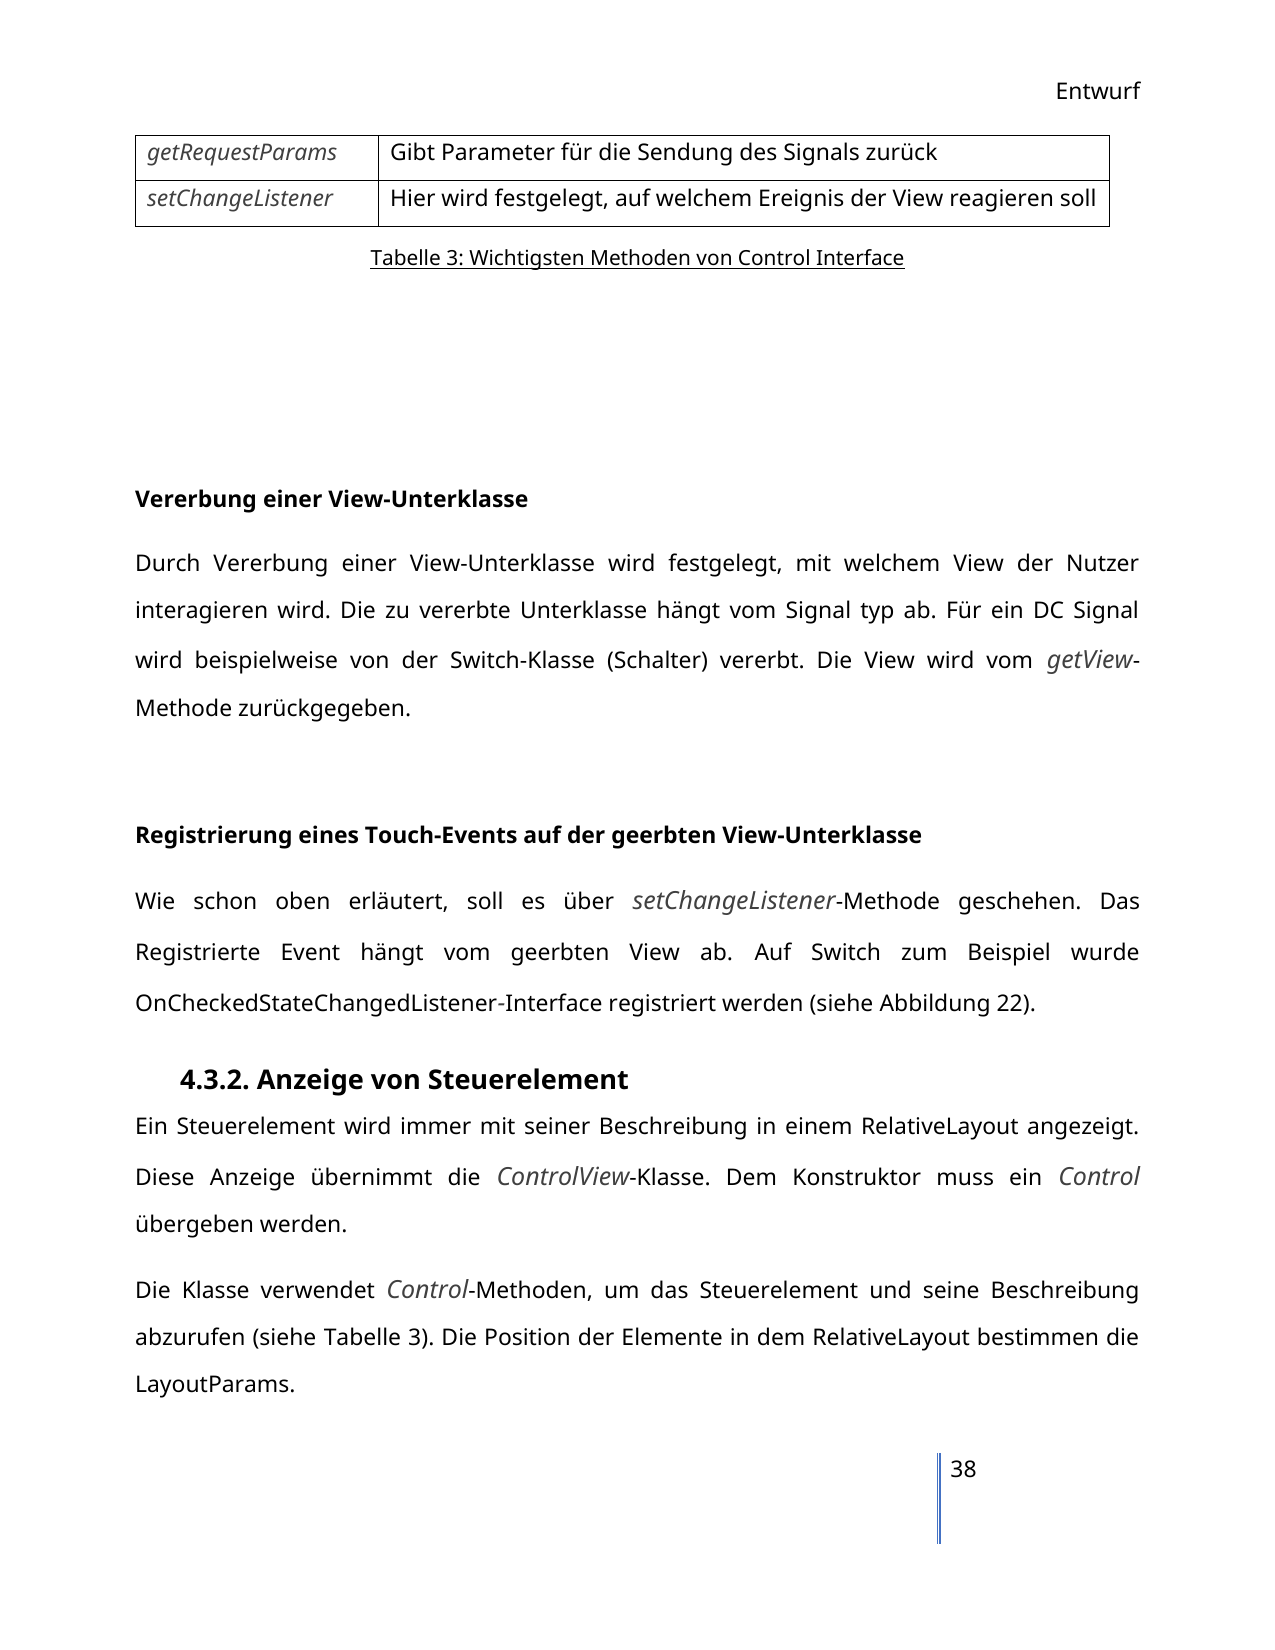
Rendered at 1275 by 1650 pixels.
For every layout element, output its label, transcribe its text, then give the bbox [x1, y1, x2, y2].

table_cell setChangeListener [136, 181, 378, 226]
text Tabelle : Wichtigsten Methoden von Control Interface [135, 243, 1140, 272]
table_cell getRequestParams [136, 136, 378, 180]
text Registrierung eines Touch-Events auf der geerbten View-Unterklasse [135, 819, 1140, 850]
text Wie schon oben erläutert, soll es über setChangeListener-Methode geschehen. Das Registrierte Event hängt vom geerbten View ab. Auf Switch zum Beispiel wurde OnCheckedStateChangedListener-Interface registriert werden (siehe Abbildung 22). [135, 882, 1140, 1018]
subtitle Anzeige von Steuerelement [180, 1061, 1140, 1097]
text Die Klasse verwendet Control-Methoden, um das Steuerelement und seine Beschreibung abzurufen (siehe Tabelle 3). Die Position der Elemente in dem RelativeLayout bestimmen die LayoutParams. [135, 1271, 1140, 1399]
text Durch Vererbung einer View-Unterklasse wird festgelegt, mit welchem View der Nutzer interagieren wird. Die zu vererbte Unterklasse hängt vom Signal typ ab. Für ein DC Signal wird beispielweise von der Switch-Klasse (Schalter) vererbt. Die View wird vom getView-Methode zurückgegeben. [135, 547, 1140, 723]
text Vererbung einer View-Unterklasse [135, 483, 1140, 515]
table_cell Gibt Parameter für die Sendung des Signals zurück [379, 136, 1109, 180]
text Ein Steuerelement wird immer mit seiner Beschreibung in einem RelativeLayout angezeigt. Diese Anzeige übernimmt die ControlView-Klasse. Dem Konstruktor muss ein Control übergeben werden. [135, 1110, 1140, 1239]
table_cell Hier wird festgelegt, auf welchem Ereignis der View reagieren soll [379, 181, 1109, 226]
